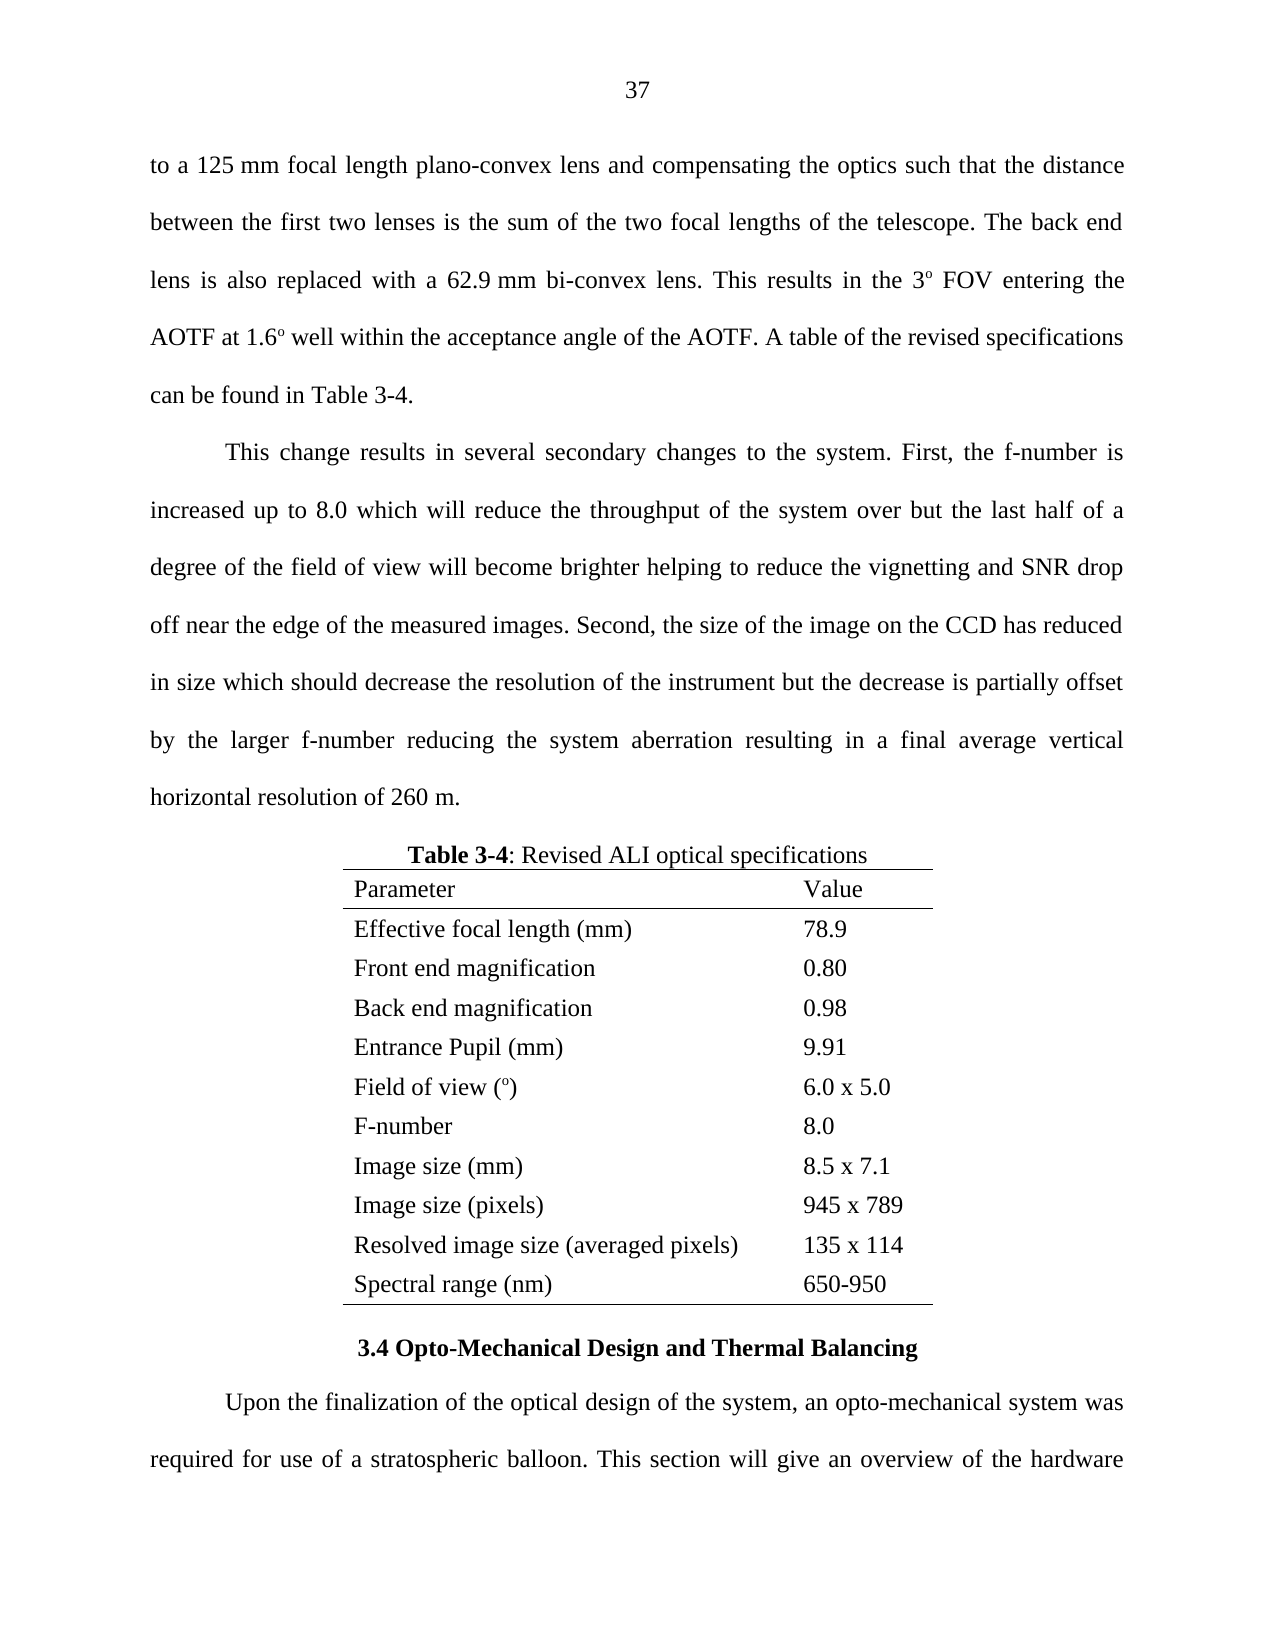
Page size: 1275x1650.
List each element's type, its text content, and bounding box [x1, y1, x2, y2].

table_cell Back end magnification [343, 987, 792, 1027]
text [150, 1387, 1125, 1473]
table_cell 78.9 [792, 909, 933, 948]
subtitle 3.4 Opto-Mechanical Design and Thermal Balancing [150, 1333, 1125, 1362]
table_cell Image size (mm) [343, 1145, 792, 1185]
table_cell 8.0 [792, 1106, 933, 1145]
table_cell 8.5 x 7.1 [792, 1145, 933, 1185]
table_cell 6.0 x 5.0 [792, 1066, 933, 1106]
table_cell Spectral range (nm) [343, 1264, 792, 1303]
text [150, 150, 1125, 409]
table_cell Field of view (o) [343, 1066, 792, 1106]
table_cell 945 x 789 [792, 1185, 933, 1224]
table_cell Effective focal length (mm) [343, 909, 792, 948]
table_header Value [792, 870, 933, 908]
table_cell 0.98 [792, 987, 933, 1027]
table_header Parameter [343, 870, 792, 908]
table_cell 0.80 [792, 948, 933, 987]
table_cell 650-950 [792, 1264, 933, 1303]
table_cell F-number [343, 1106, 792, 1145]
text This change results in several secondary changes to the system. First, the f-number is increased up to 8.0 which will reduce the throughput of the system over but the last half of a degree of the field of view will become brighter helping to reduce the vignetting and SNR drop off near the edge of the measured images. Second, the size of the image on the CCD has reduced in size which should decrease the resolution of the instrument but the decrease is partially offset by the larger f-number reducing the system aberration resulting in a final average vertical horizontal resolution of 260 m. [150, 437, 1125, 811]
text Table 3-4: Revised ALI optical specifications [150, 840, 1125, 869]
table_cell 135 x 114 [792, 1225, 933, 1264]
table_cell Entrance Pupil (mm) [343, 1027, 792, 1066]
table_cell Resolved image size (averaged pixels) [343, 1225, 792, 1264]
table_cell Front end magnification [343, 948, 792, 987]
table_cell 9.91 [792, 1027, 933, 1066]
table_cell Image size (pixels) [343, 1185, 792, 1224]
